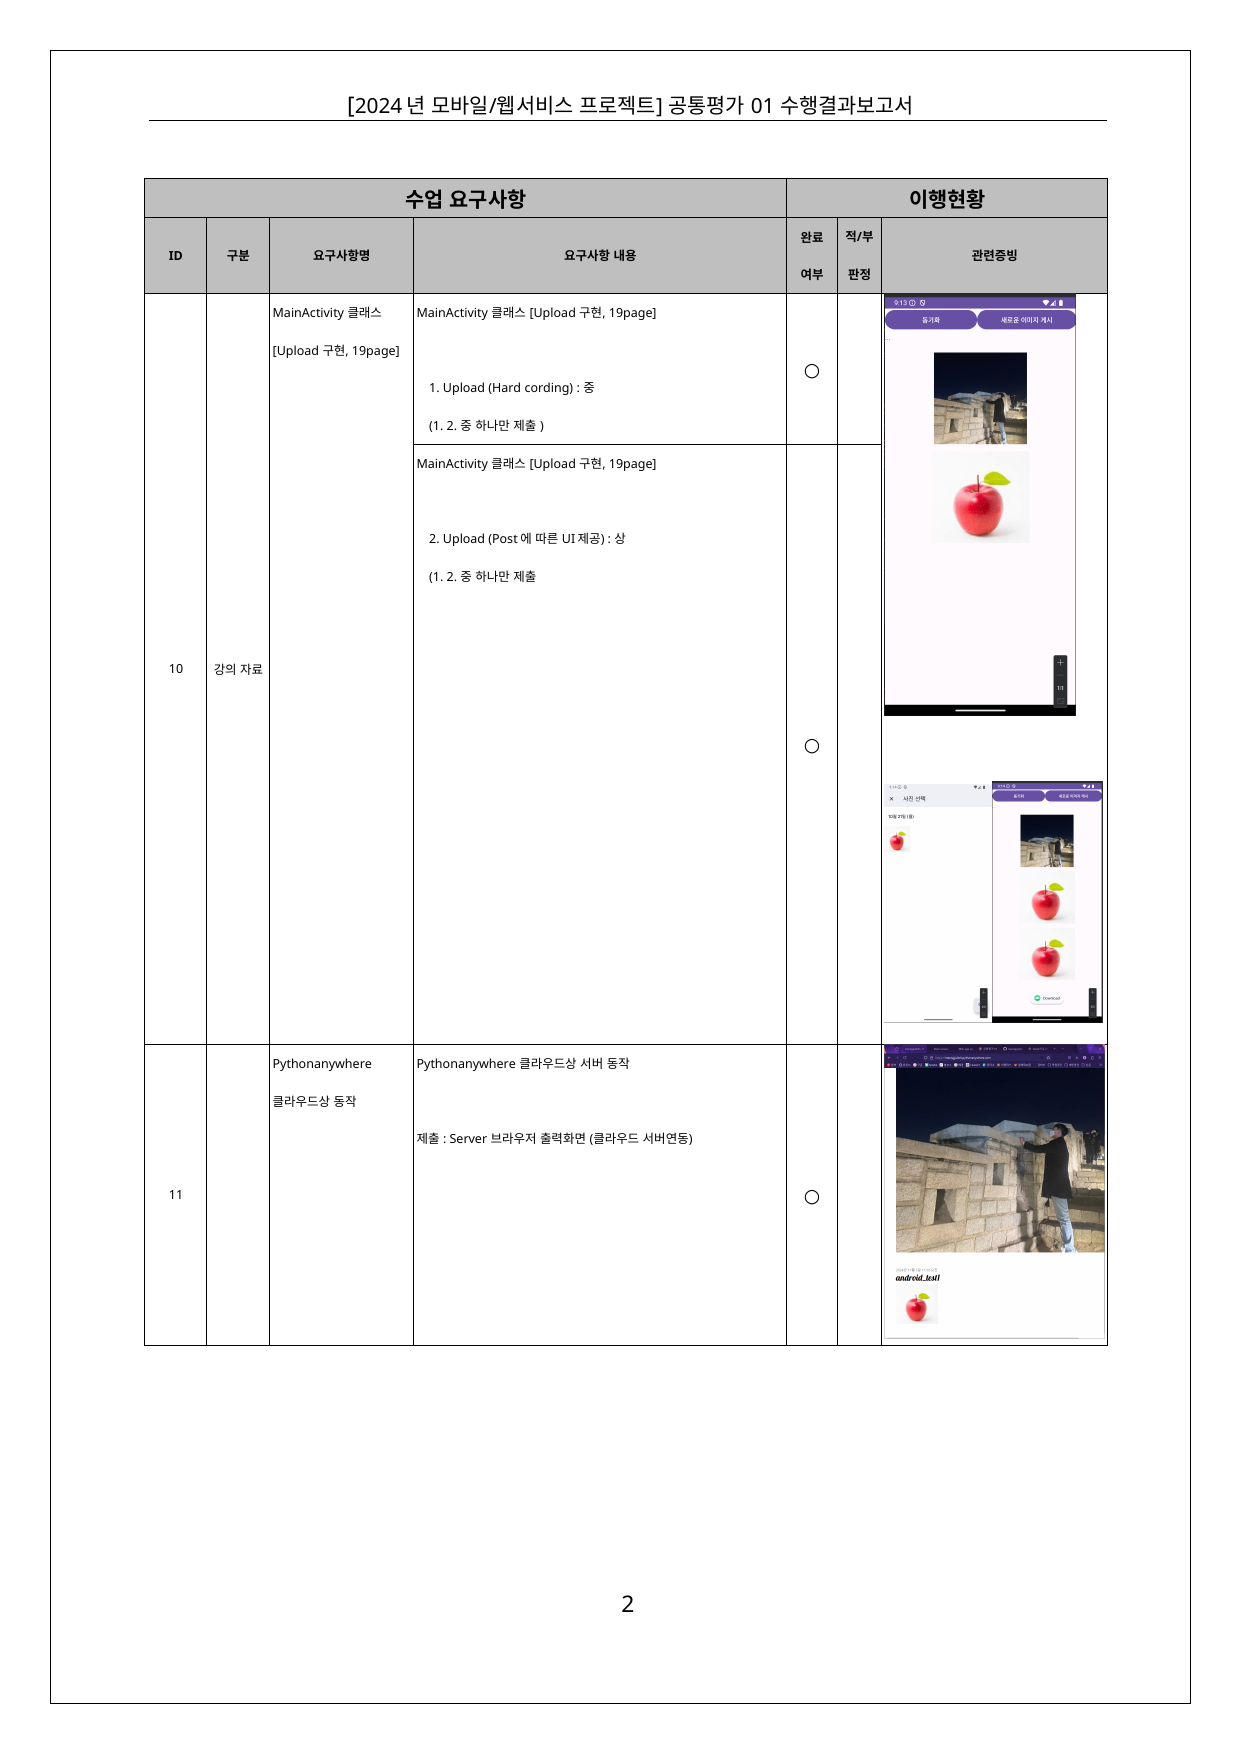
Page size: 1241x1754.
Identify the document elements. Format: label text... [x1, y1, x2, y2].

picture [884, 1044, 1105, 1339]
table_cell 10 [145, 294, 206, 1044]
table_cell [882, 1045, 1107, 1345]
table_cell [838, 445, 881, 1044]
table_cell [207, 1045, 269, 1345]
picture [884, 293, 1076, 716]
table_cell MainActivity 클래스 [Upload 구현, 19page] 2. Upload (Post에 따른 UI제공) : 상 (1. 2. 중 하나만 제출 [414, 445, 786, 1044]
table_cell ○ [787, 294, 837, 444]
table_cell ○ [787, 1045, 837, 1345]
picture [884, 781, 1103, 1023]
table_header 이행현황 [787, 179, 1107, 217]
table_cell 강의 자료 [207, 294, 269, 1044]
table_cell 적/부 판정 [838, 218, 881, 293]
table_cell [838, 1045, 881, 1345]
table_cell [838, 294, 881, 444]
table_header 수업 요구사항 [145, 179, 786, 217]
table_cell ID [145, 218, 206, 293]
table_cell MainActivity 클래스 [Upload 구현, 19page] [270, 294, 413, 1044]
table_cell [882, 294, 1107, 1044]
table_cell ○ [787, 445, 837, 1044]
table_cell 구분 [207, 218, 269, 293]
table_cell 요구사항명 [270, 218, 413, 293]
table_cell MainActivity 클래스 [Upload 구현, 19page] 1. Upload (Hard cording) : 중 (1. 2. 중 하나만 제출 ) [414, 294, 786, 444]
table_cell 완료 여부 [787, 218, 837, 293]
table_cell 요구사항 내용 [414, 218, 786, 293]
table_cell 관련증빙 [882, 218, 1107, 293]
table_cell 11 [145, 1045, 206, 1345]
table_cell Pythonanywhere 클라우드상 동작 [270, 1045, 413, 1345]
table_cell Pythonanywhere 클라우드상 서버 동작 제출 : Server 브라우저 출력화면 (클라우드 서버연동) [414, 1045, 786, 1345]
